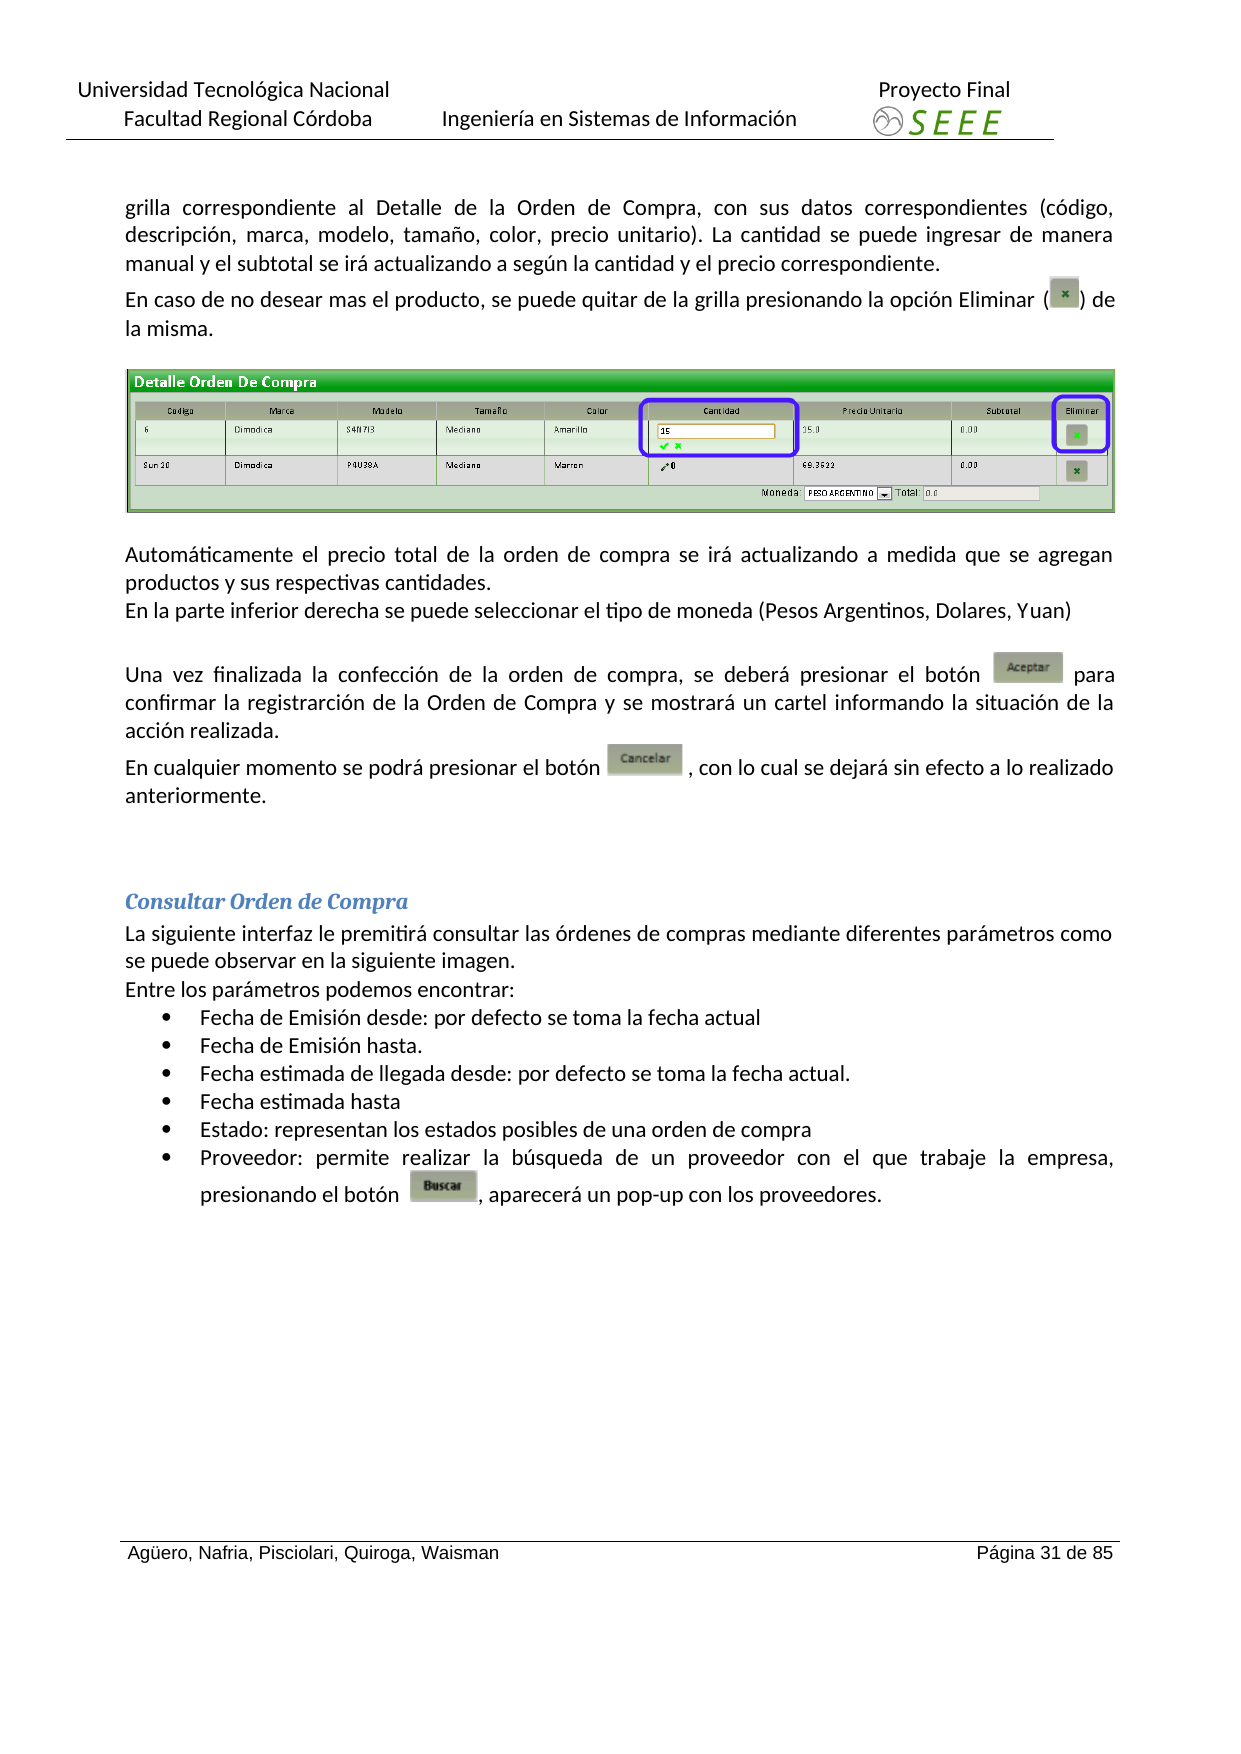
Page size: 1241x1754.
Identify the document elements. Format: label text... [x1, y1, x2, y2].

text En cualquier momento se podrá presionar el botón , con lo cual se dejará sin efecto a lo realizado anteriormente. [125, 744, 1115, 809]
list Fecha de Emisión desde: por defecto se toma la fecha actual [162, 1003, 1115, 1031]
list Fecha de Emisión hasta. [162, 1031, 1115, 1059]
picture [125, 369, 1116, 513]
picture [993, 652, 1064, 683]
text La siguiente interfaz le premitirá consultar las órdenes de compras mediante diferentes parámetros como se puede observar en la siguiente imagen. [125, 919, 1115, 975]
subtitle Consultar Orden de Compra [125, 888, 1115, 915]
picture [1049, 276, 1080, 308]
text Automáticamente el precio total de la orden de compra se irá actualizando a medida que se agregan productos y sus respectivas cantidades. [125, 540, 1115, 596]
list Fecha estimada de llegada desde: por defecto se toma la fecha actual. [162, 1059, 1115, 1087]
list Fecha estimada hasta [162, 1087, 1115, 1115]
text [125, 193, 1115, 277]
text Una vez finalizada la confección de la orden de compra, se deberá presionar el botón para confirmar la registrarción de la Orden de Compra y se mostrará un cartel informando la situación de la acción realizada. [125, 652, 1115, 744]
list Estado: representan los estados posibles de una orden de compra [162, 1115, 1115, 1143]
text En caso de no desear mas el producto, se puede quitar de la grilla presionando la opción Eliminar () de la misma. [125, 277, 1115, 342]
picture [607, 744, 683, 776]
picture [873, 103, 1004, 139]
picture [410, 1170, 478, 1202]
text En la parte inferior derecha se puede seleccionar el tipo de moneda (Pesos Argentinos, Dolares, Yuan) [125, 596, 1115, 624]
text Entre los parámetros podemos encontrar: [125, 975, 1115, 1003]
list Proveedor: permite realizar la búsqueda de un proveedor con el que trabaje la empresa, presionando el botón , aparecerá un pop-up con los proveedores. [162, 1143, 1115, 1208]
